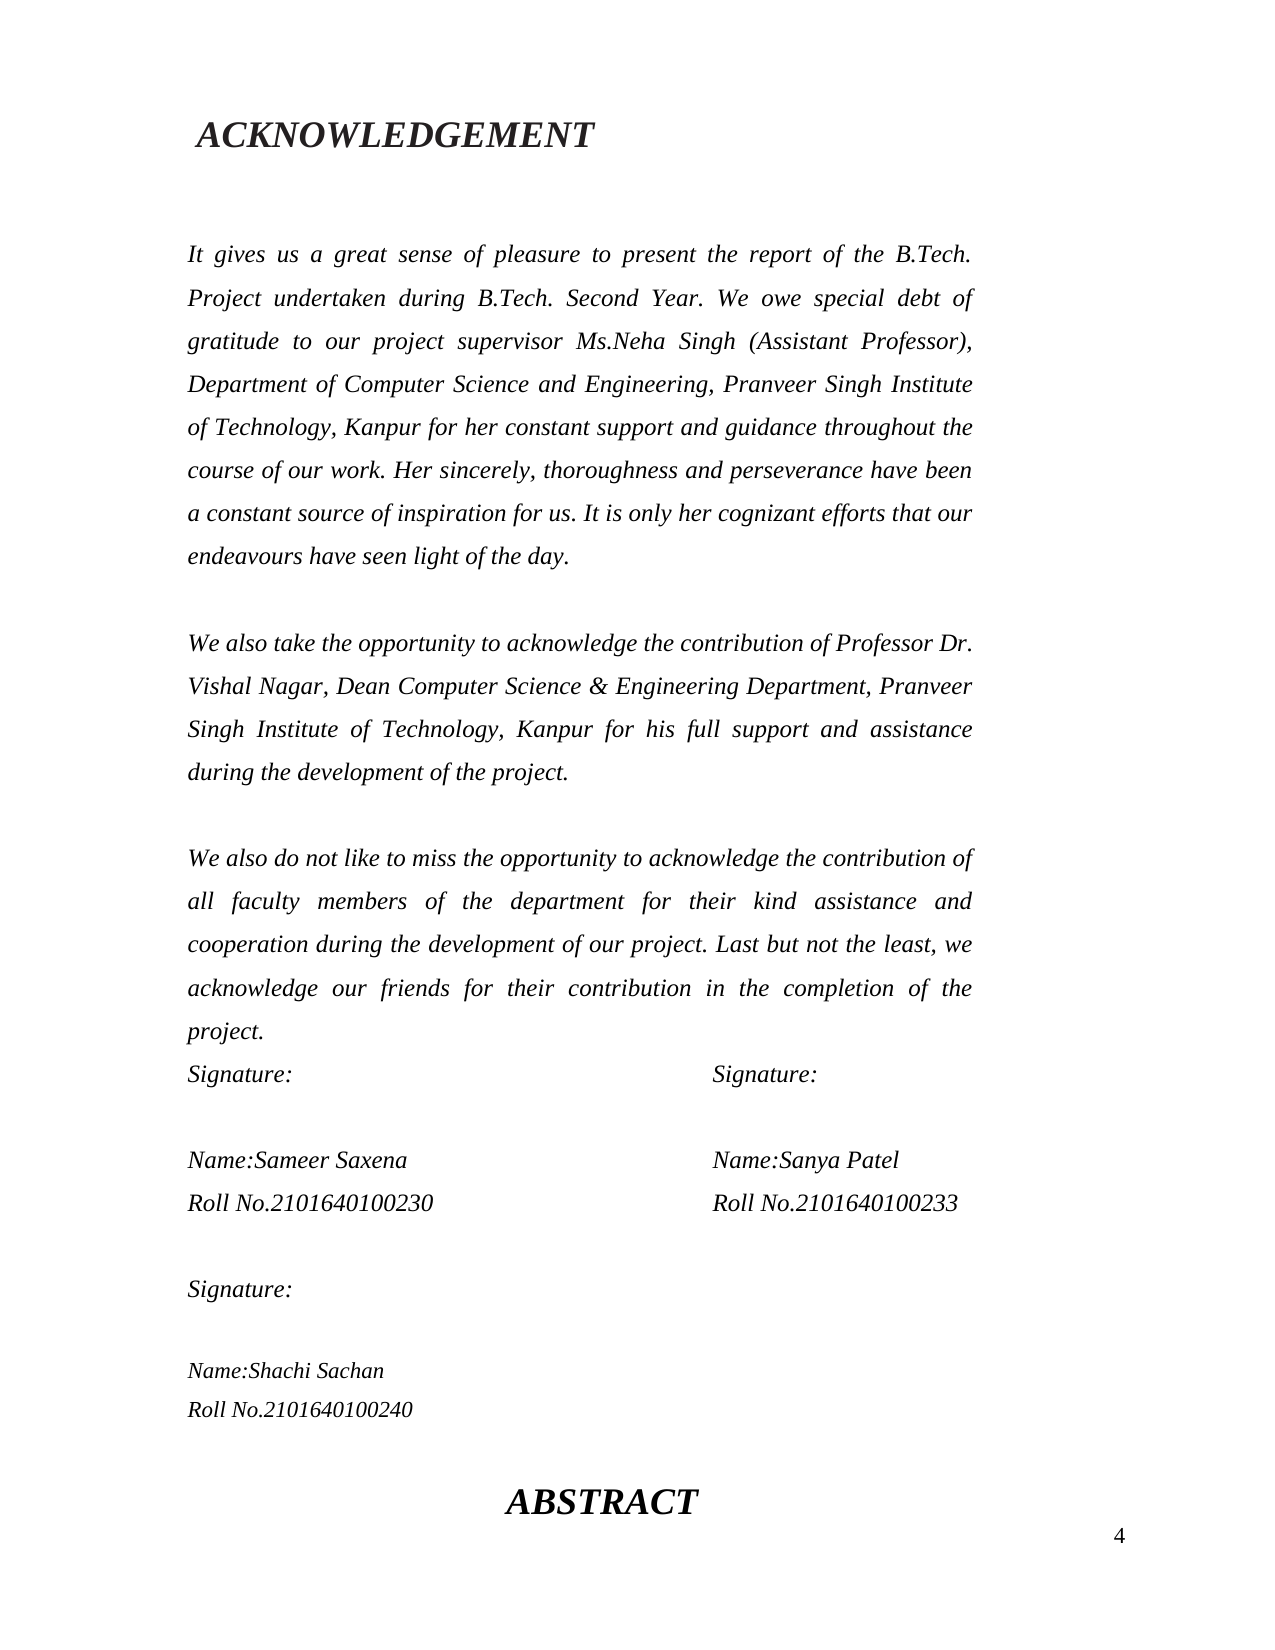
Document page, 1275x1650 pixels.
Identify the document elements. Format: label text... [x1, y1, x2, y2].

text Roll No.2101640100230 Roll No.2101640100233 [187, 1188, 1020, 1217]
text Signature: [187, 1274, 1020, 1303]
text It gives us a great sense of pleasure to present the report of the B.Tech. Project undertaken during B.Tech. Second Year. We owe special debt of gratitude to our project supervisor Ms.Neha Singh (Assistant Professor), Department of Computer Science and Engineering, Pranveer Singh Institute of Technology, Kanpur for her constant support and guidance throughout the course of our work. Her sincerely, thoroughness and perseverance have been a constant source of inspiration for us. It is only her cognizant efforts that our endeavours have seen light of the day. [187, 239, 976, 570]
text Roll No.2101640100240 [187, 1397, 1020, 1423]
text Name:Sameer Saxena Name:Sanya Patel [187, 1145, 1020, 1174]
text Signature: Signature: [187, 1059, 1020, 1131]
text Name:Shachi Sachan [187, 1357, 1020, 1383]
text ACKNOWLEDGEMENT [196, 112, 976, 156]
text We also take the opportunity to acknowledge the contribution of Professor Dr. Vishal Nagar, Dean Computer Science & Engineering Department, Pranveer Singh Institute of Technology, Kanpur for his full support and assistance during the development of the project. [187, 628, 976, 786]
text ABSTRACT [187, 1479, 1020, 1522]
text We also do not like to miss the opportunity to acknowledge the contribution of all faculty members of the department for their kind assistance and cooperation during the development of our project. Last but not the least, we acknowledge our friends for their contribution in the completion of the project. [187, 843, 976, 1044]
